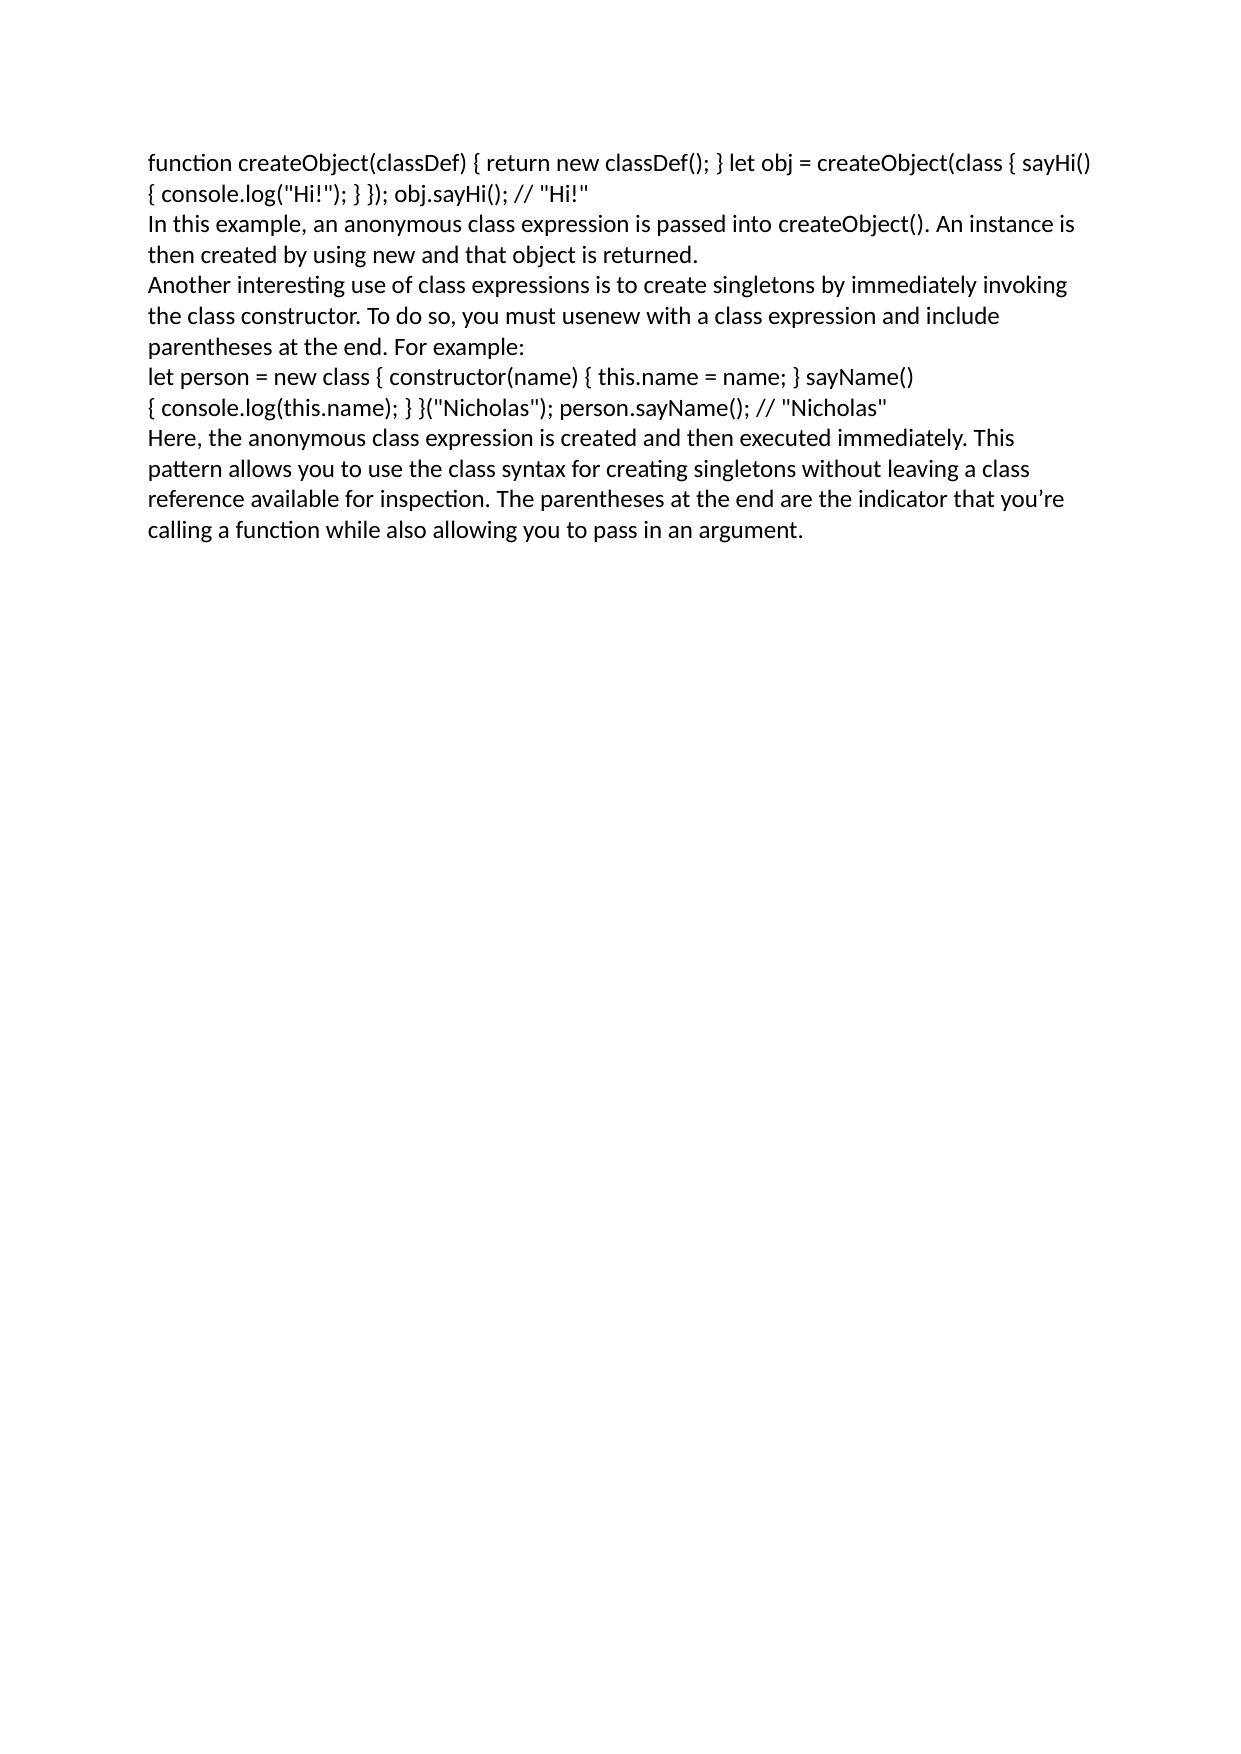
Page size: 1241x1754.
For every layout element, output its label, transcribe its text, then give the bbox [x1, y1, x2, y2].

text In this example, an anonymous class expression is passed into createObject(). An instance is then created by using new and that object is returned. [148, 209, 1093, 270]
text Here, the anonymous class expression is created and then executed immediately. This pattern allows you to use the class syntax for creating singletons without leaving a class reference available for inspection. The parentheses at the end are the indicator that you’re calling a function while also allowing you to pass in an argument. [148, 422, 1093, 544]
text function createObject(classDef) { return new classDef(); } let obj = createObject(class { sayHi() { console.log("Hi!"); } }); obj.sayHi(); // "Hi!" [148, 148, 1093, 209]
text Another interesting use of class expressions is to create singletons by immediately invoking the class constructor. To do so, you must usenew with a class expression and include parentheses at the end. For example: [148, 270, 1093, 361]
text let person = new class { constructor(name) { this.name = name; } sayName() { console.log(this.name); } }("Nicholas"); person.sayName(); // "Nicholas" [148, 361, 1093, 422]
